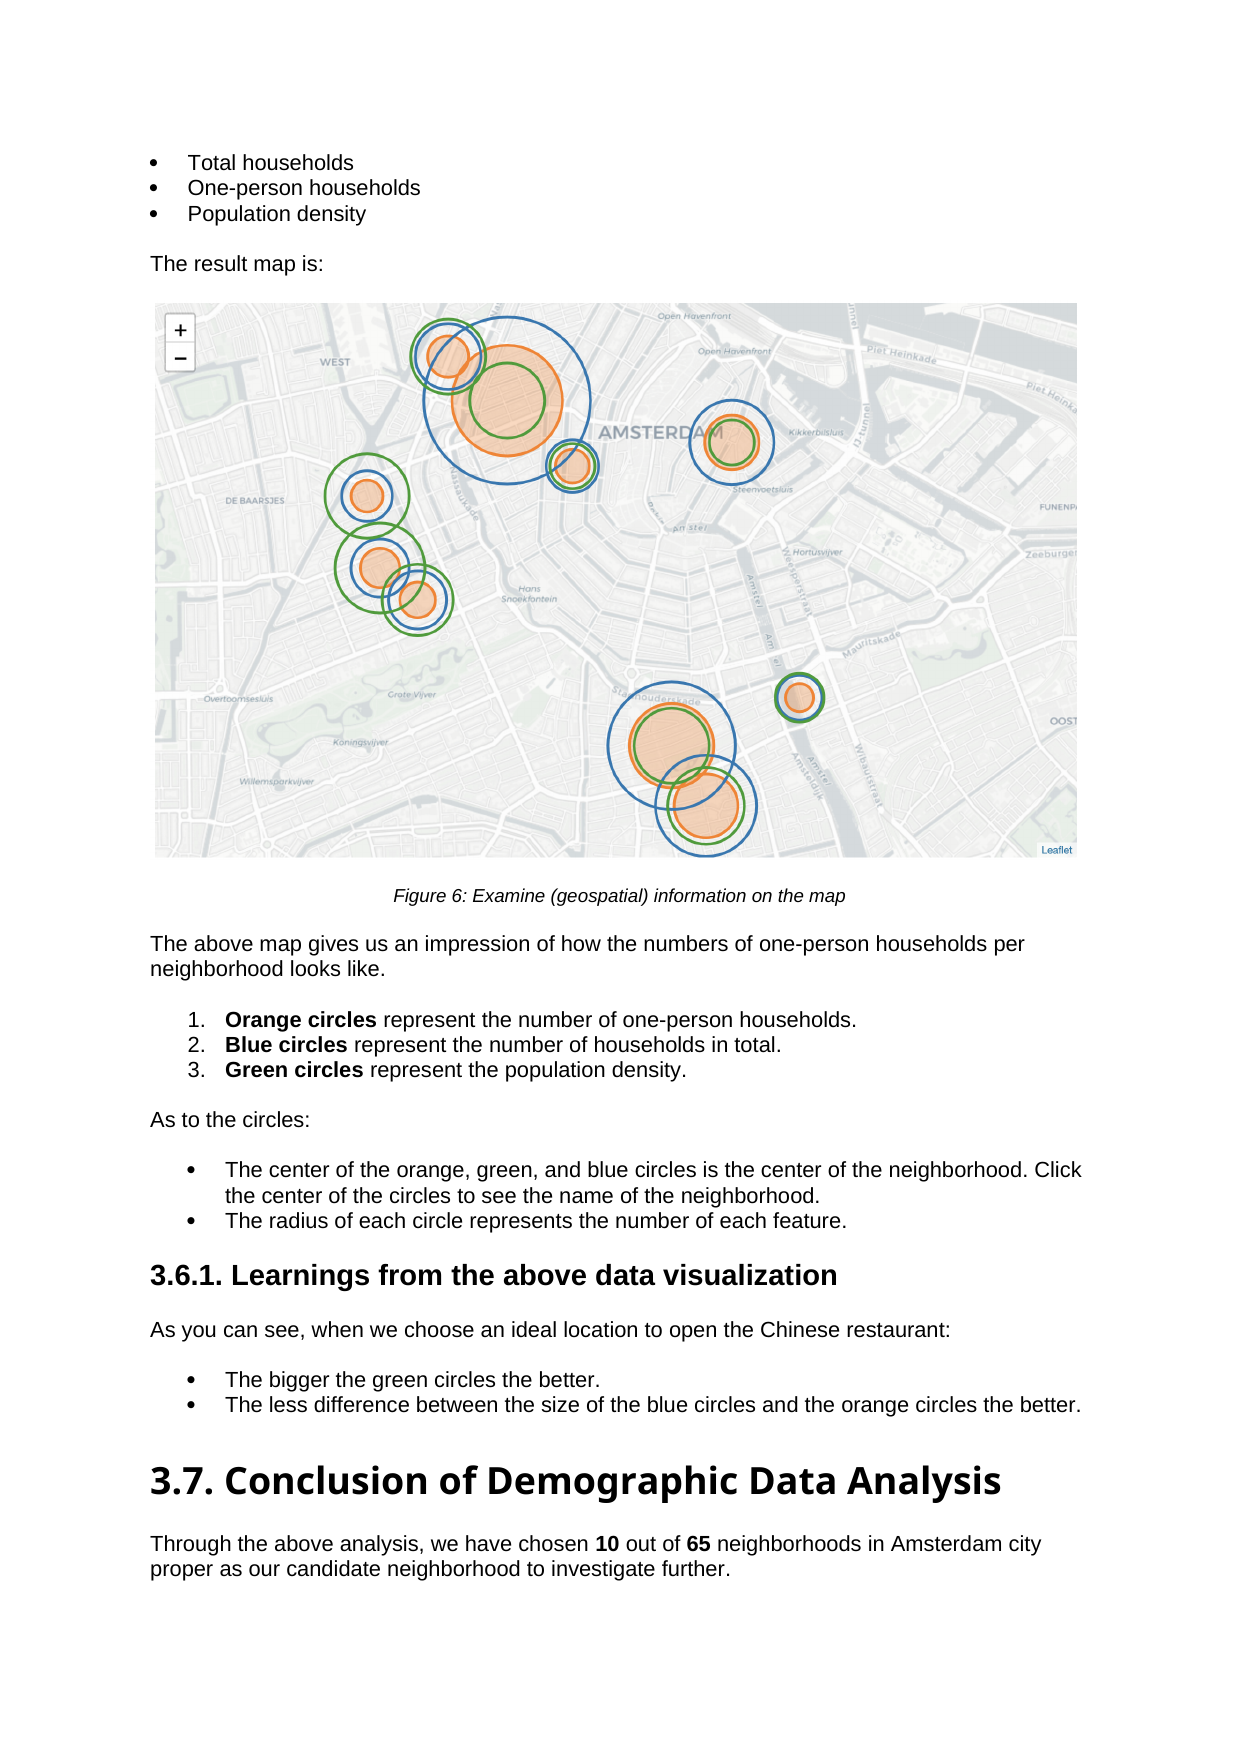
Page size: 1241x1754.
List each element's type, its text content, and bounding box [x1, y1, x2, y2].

list One-person households [150, 175, 1090, 200]
picture [150, 300, 1078, 860]
text Through the above analysis, we have chosen 10 out of 65 neighborhoods in Amsterdam city proper as our candidate neighborhood to investigate further. [150, 1531, 1090, 1581]
list The center of the orange, green, and blue circles is the center of the neighborhood. Click the center of the circles to see the name of the neighborhood. [187, 1157, 1090, 1208]
list The less difference between the size of the blue circles and the orange circles the better. [187, 1392, 1090, 1417]
list Green circles represent the population density. [187, 1057, 1090, 1082]
subtitle 3.7. Conclusion of Demographic Data Analysis [150, 1454, 1090, 1506]
text 3.6.1. Learnings from the above data visualization [150, 1258, 1090, 1291]
text As you can see, when we choose an ideal location to open the Chinese restaurant: [150, 1316, 1090, 1342]
text The result map is: [150, 251, 1090, 276]
list Total households [150, 150, 1090, 175]
list Blue circles represent the number of households in total. [187, 1032, 1090, 1057]
list The radius of each circle represents the number of each feature. [187, 1208, 1090, 1233]
list Population density [150, 200, 1090, 226]
list Orange circles represent the number of one-person households. [187, 1006, 1090, 1032]
text As to the circles: [150, 1107, 1090, 1132]
text The above map gives us an impression of how the numbers of one-person households per neighborhood looks like. [150, 931, 1090, 981]
list The bigger the green circles the better. [187, 1367, 1090, 1392]
text Figure 6: Examine (geospatial) information on the map [150, 884, 1090, 906]
